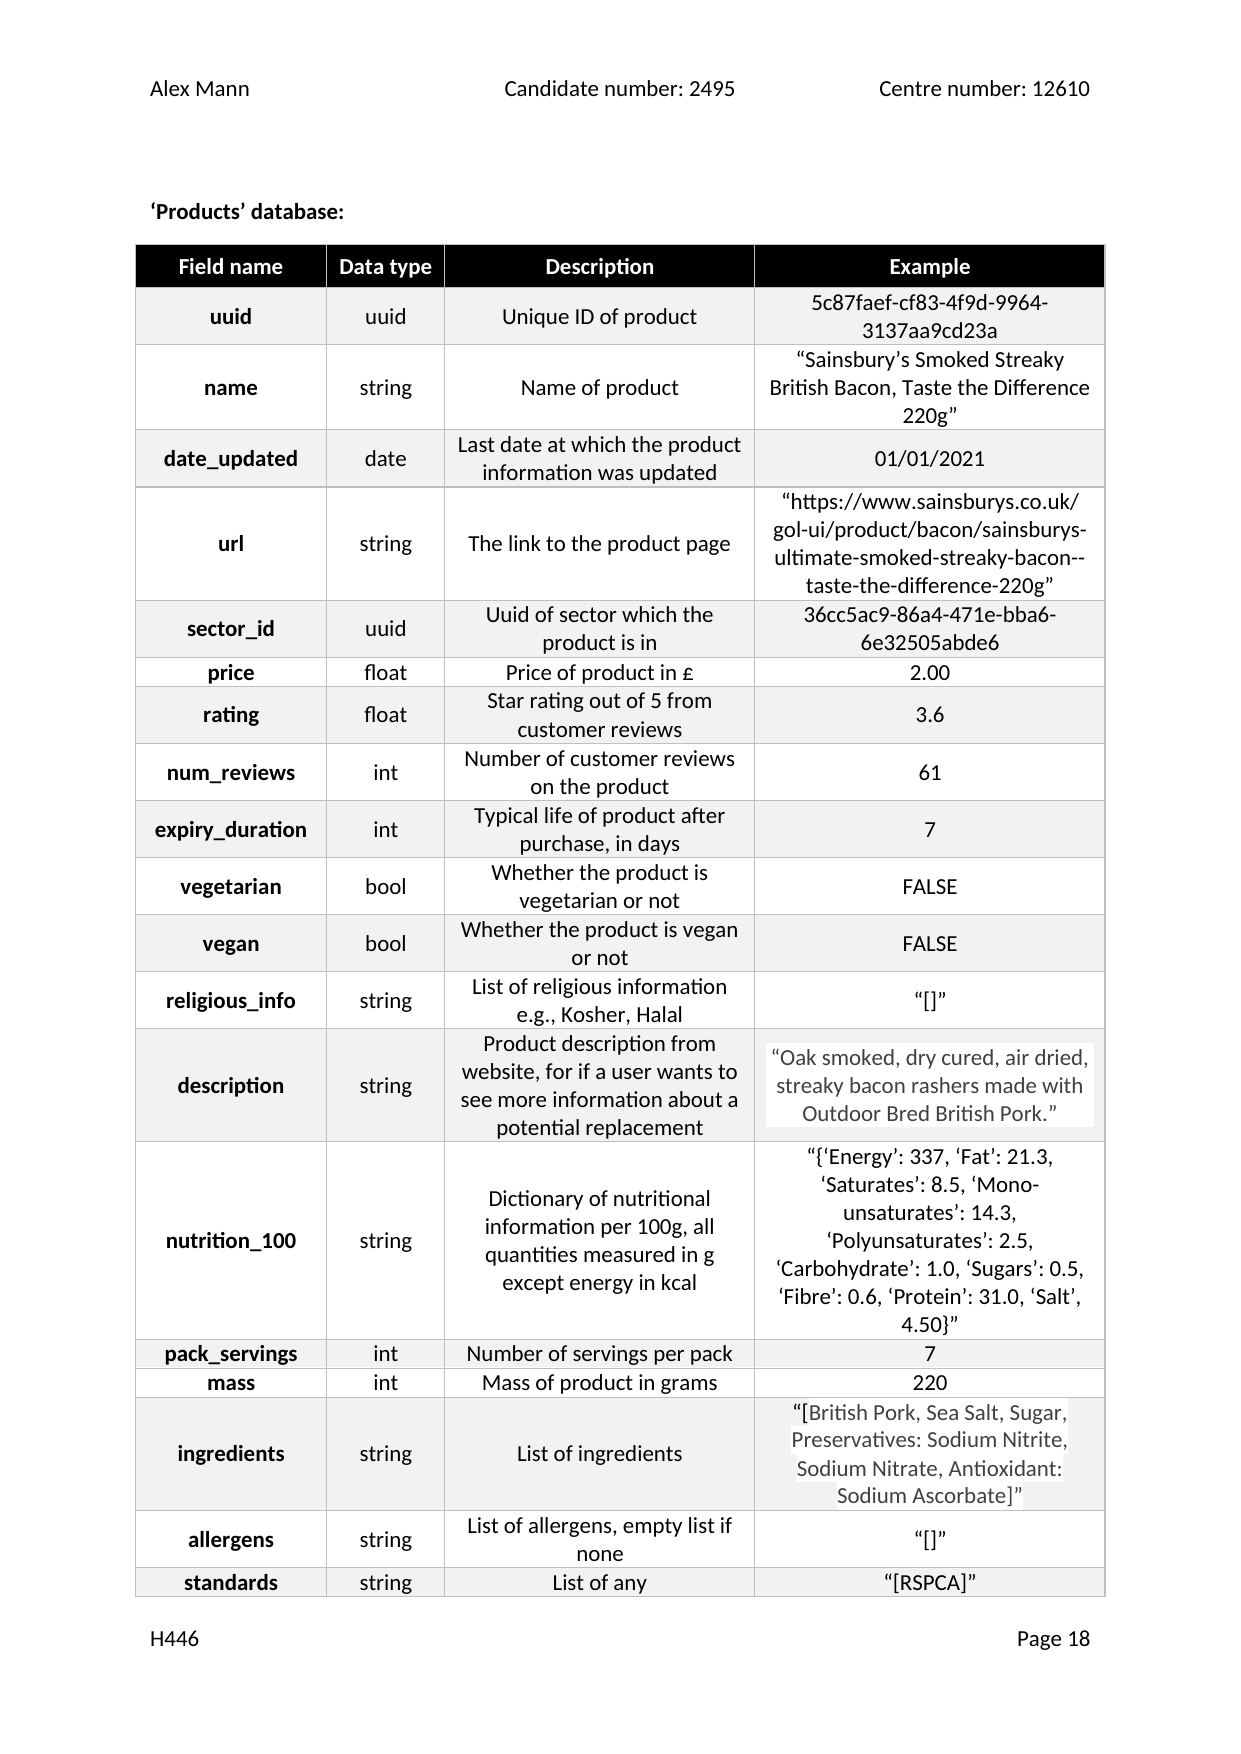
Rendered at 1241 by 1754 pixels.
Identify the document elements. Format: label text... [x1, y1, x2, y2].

table_cell Mass of product in grams [445, 1369, 754, 1397]
table_cell string [327, 488, 444, 599]
table_cell int [327, 801, 444, 857]
table_cell religious_info [136, 972, 326, 1028]
table_cell FALSE [755, 858, 1104, 914]
table_cell Name of product [445, 345, 754, 429]
table_cell pack_servings [136, 1340, 326, 1367]
table_header Data type [327, 245, 444, 287]
table_cell “[British Pork, Sea Salt, Sugar, Preservatives: Sodium Nitrite, Sodium Nitrate, Antioxidant: Sodium Ascorbate]” [1023, 1398, 1104, 1510]
table_cell Unique ID of product [445, 288, 754, 344]
table_cell int [327, 1369, 444, 1397]
table_cell uuid [327, 601, 444, 657]
text ‘Products’ database: [150, 197, 1090, 225]
table_cell 7 [755, 1340, 1104, 1367]
table_cell expiry_duration [136, 801, 326, 857]
table_cell num_reviews [136, 744, 326, 800]
table_cell Number of customer reviews on the product [445, 744, 754, 800]
table_cell Typical life of product after purchase, in days [445, 801, 754, 857]
table_cell float [327, 687, 444, 743]
table_cell allergens [136, 1511, 326, 1567]
table_cell string [327, 972, 444, 1028]
table_cell List of allergens, empty list if none [445, 1511, 754, 1567]
table_cell string [327, 345, 444, 429]
table_cell name [136, 345, 326, 429]
table_cell Last date at which the product information was updated [445, 430, 754, 486]
table_cell Price of product in £ [445, 658, 754, 686]
table_cell int [327, 1340, 444, 1367]
table_cell nutrition_100 [136, 1142, 326, 1338]
table_cell string [327, 1568, 444, 1596]
table_cell 3.6 [755, 687, 1104, 743]
table_cell Number of servings per pack [445, 1340, 754, 1367]
table_cell List of ingredients [445, 1398, 754, 1510]
table_cell “{‘Energy’: 337, ‘Fat’: 21.3, ‘Saturates’: 8.5, ‘Mono-unsaturates’: 14.3, ‘Polyunsaturates’: 2.5, ‘Carbohydrate’: 1.0, ‘Sugars’: 0.5, ‘Fibre’: 0.6, ‘Protein’: 31.0, ‘Salt’, 4.50}” [755, 1142, 1104, 1338]
table_cell uuid [327, 288, 444, 344]
table_cell bool [327, 915, 444, 971]
table_cell ingredients [136, 1398, 326, 1510]
table_cell “Sainsbury’s Smoked Streaky British Bacon, Taste the Difference 220g” [755, 345, 1104, 429]
table_cell vegan [136, 915, 326, 971]
table_cell “https://www.sainsburys.co.uk/gol-ui/product/bacon/sainsburys-ultimate-smoked-streaky-bacon--taste-the-difference-220g” [755, 488, 1104, 599]
table_cell List of religious information e.g., Kosher, Halal [445, 972, 754, 1028]
table_cell The link to the product page [445, 488, 754, 599]
table_cell string [327, 1398, 444, 1510]
table_cell 5c87faef-cf83-4f9d-9964-3137aa9cd23a [755, 288, 1104, 344]
table_cell 7 [755, 801, 1104, 857]
table_cell url [136, 488, 326, 599]
table_cell string [327, 1142, 444, 1338]
table_cell Uuid of sector which the product is in [445, 601, 754, 657]
table_cell date_updated [136, 430, 326, 486]
table_header Field name [136, 245, 326, 287]
table_cell bool [327, 858, 444, 914]
table_cell 220 [755, 1369, 1104, 1397]
table_cell “[British Pork, Sea Salt, Sugar, Preservatives: Sodium Nitrite, Sodium Nitrate, Antioxidant: Sodium Ascorbate]” [755, 1398, 837, 1510]
table_cell string [327, 1511, 444, 1567]
table_cell uuid [136, 288, 326, 344]
table_cell 01/01/2021 [755, 430, 1104, 486]
table_cell rating [136, 687, 326, 743]
table_cell Star rating out of 5 from customer reviews [445, 687, 754, 743]
table_cell 2.00 [755, 658, 1104, 686]
table_cell 61 [755, 744, 1104, 800]
table_cell Whether the product is vegetarian or not [445, 858, 754, 914]
table_header Description [445, 245, 754, 287]
table_header Example [755, 245, 1104, 287]
table_cell “[]” [755, 1511, 1104, 1567]
table_cell float [327, 658, 444, 686]
table_cell “Oak smoked, dry cured, air dried, streaky bacon rashers made with Outdoor Bred British Pork.” [755, 1029, 1104, 1141]
table_cell “[RSPCA]” [755, 1568, 1104, 1596]
table_cell date [327, 430, 444, 486]
table_cell vegetarian [136, 858, 326, 914]
table_cell Product description from website, for if a user wants to see more information about a potential replacement [445, 1029, 754, 1141]
table_cell string [327, 1029, 444, 1141]
table_cell Whether the product is vegan or not [445, 915, 754, 971]
table_cell sector_id [136, 601, 326, 657]
table_cell 36cc5ac9-86a4-471e-bba6-6e32505abde6 [755, 601, 1104, 657]
table_cell “[]” [755, 972, 1104, 1028]
table_cell standards [136, 1568, 326, 1596]
table_cell Dictionary of nutritional information per 100g, all quantities measured in g except energy in kcal [445, 1142, 754, 1338]
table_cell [445, 1568, 754, 1596]
table_cell price [136, 658, 326, 686]
table_cell int [327, 744, 444, 800]
table_cell mass [136, 1369, 326, 1397]
table_cell FALSE [755, 915, 1104, 971]
table_cell description [136, 1029, 326, 1141]
